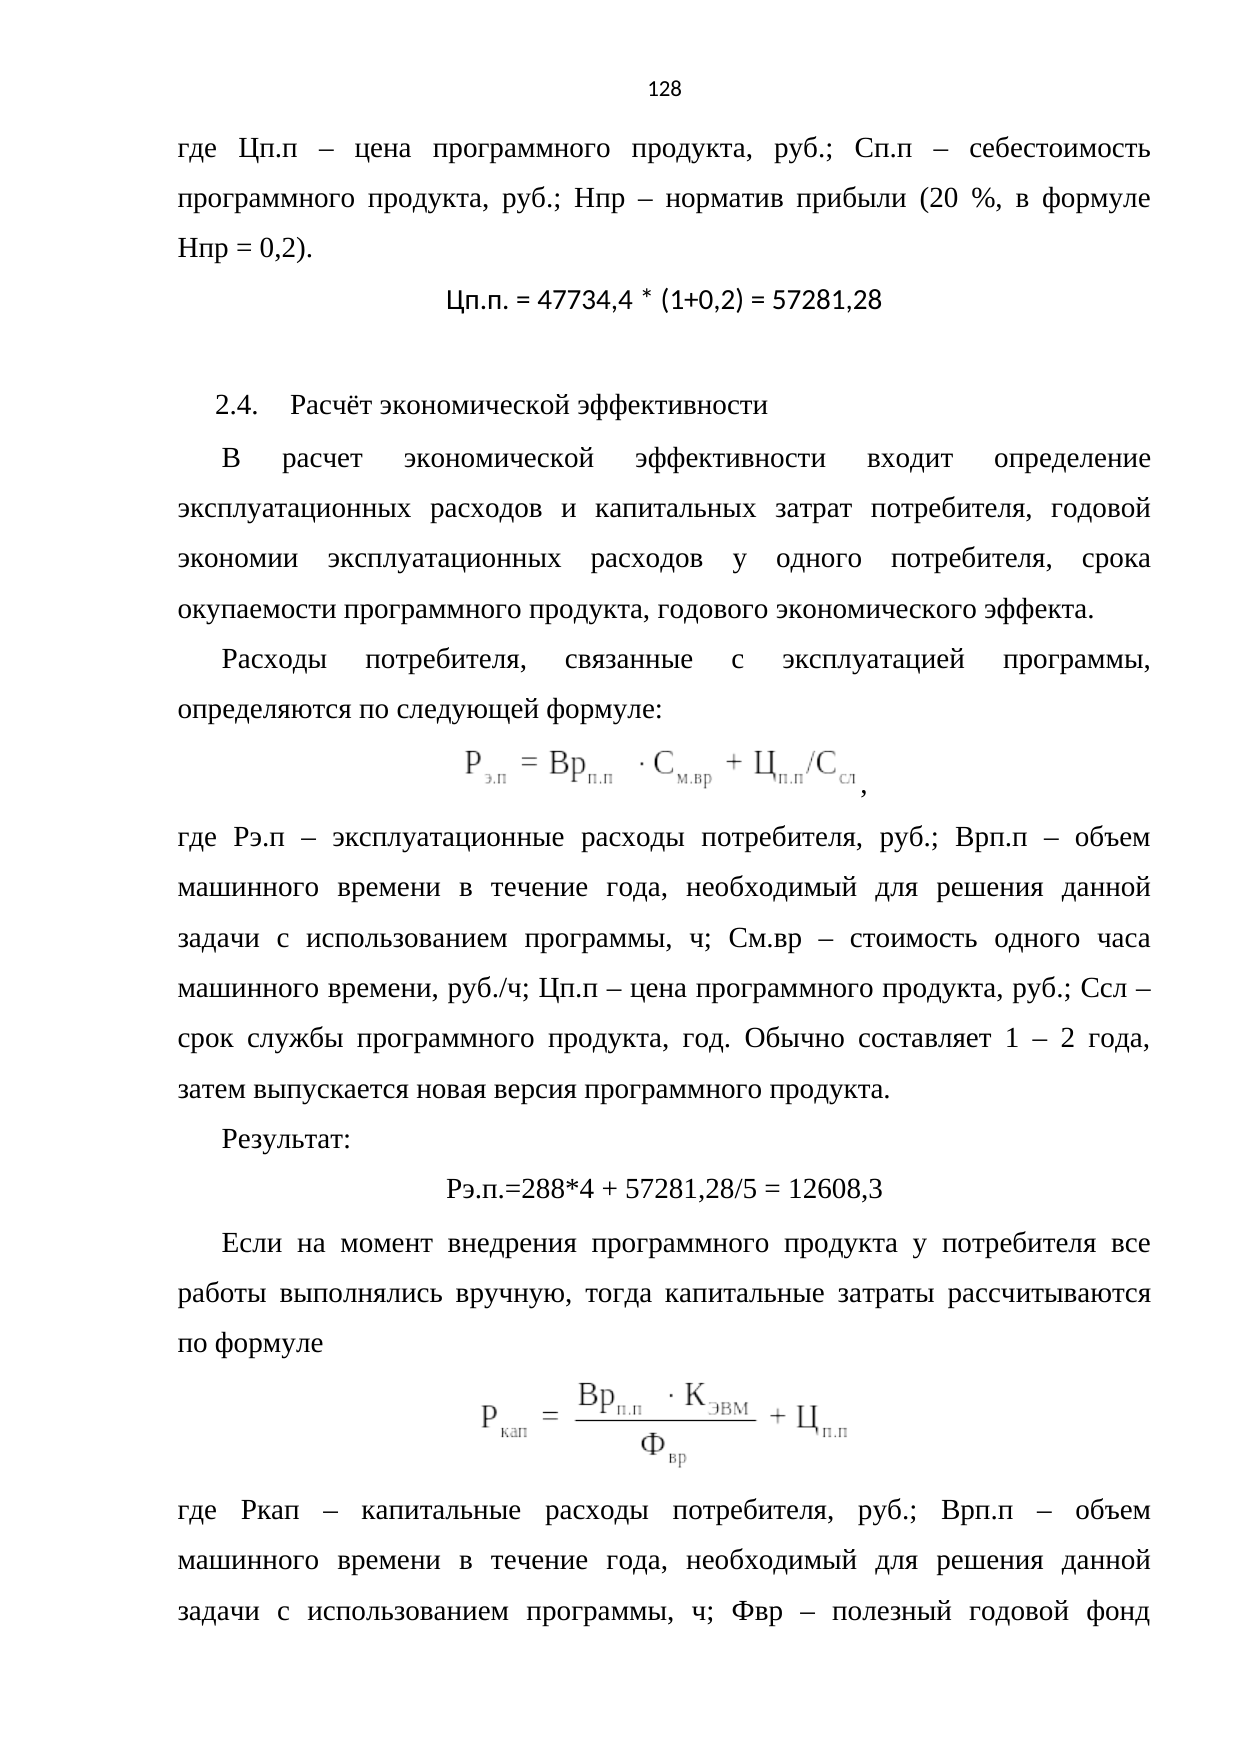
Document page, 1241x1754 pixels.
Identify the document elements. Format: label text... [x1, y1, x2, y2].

text Если на момент внедрения программного продукта у потребителя все работы выполнялись вручную, тогда капитальные затраты рассчитываются по формуле [177, 1225, 1152, 1359]
text где Цп.п – цена программного продукта, руб.; Сп.п – себестоимость программного продукта, руб.; Нпр – норматив прибыли (20 %, в формуле Нпр = 0,2). [177, 130, 1152, 264]
text Цп.п. = 47734,4 * (1+0,2) = 57281,28 [177, 281, 1152, 316]
text Рэ.п.=288*4 + 57281,28/5 = 12608,3 [177, 1171, 1152, 1205]
text , [177, 742, 1152, 799]
text Расходы потребителя, связанные с эксплуатацией программы, определяются по следующей формуле: [177, 641, 1152, 725]
list Расчёт экономической эффективности [215, 387, 1152, 421]
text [177, 1492, 1152, 1626]
text где Рэ.п – эксплуатационные расходы потребителя, руб.; Врп.п – объем машинного времени в течение года, необходимый для решения данной задачи с использованием программы, ч; См.вр – стоимость одного часа машинного времени, руб./ч; Цп.п – цена программного продукта, руб.; Ссл – срок службы программного продукта, год. Обычно составляет 1 – 2 года, затем выпускается новая версия программного продукта. [177, 819, 1152, 1104]
text В расчет экономической эффективности входит определение эксплуатационных расходов и капитальных затрат потребителя, годовой экономии эксплуатационных расходов у одного потребителя, срока окупаемости программного продукта, годового экономического эффекта. [177, 440, 1152, 624]
text Результат: [177, 1121, 1152, 1155]
